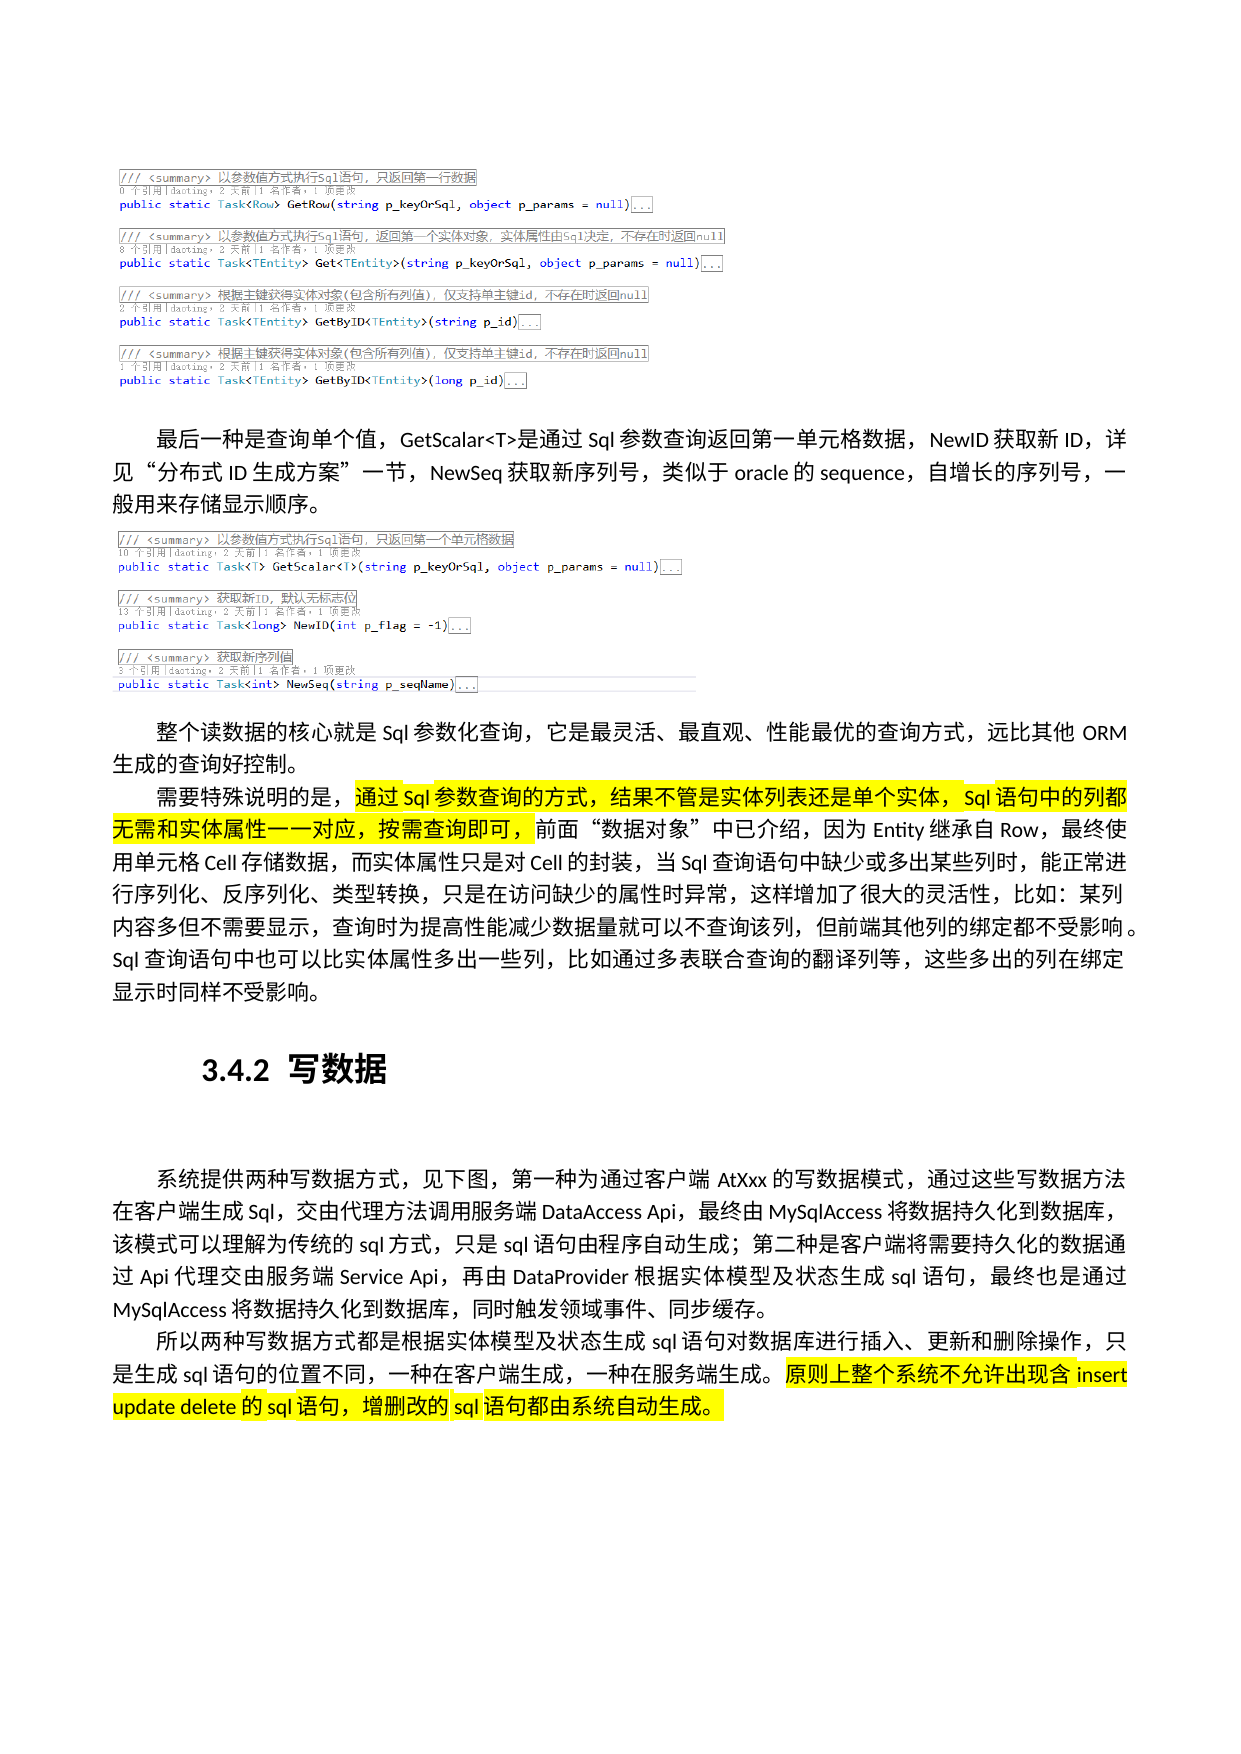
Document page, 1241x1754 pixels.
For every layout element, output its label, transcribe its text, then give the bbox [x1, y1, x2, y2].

subtitle 写数据 [201, 1034, 1128, 1099]
text 系统提供两种写数据方式，见下图，第一种为通过客户端AtXxx的写数据模式，通过这些写数据方法在客户端生成Sql，交由代理方法调用服务端DataAccess Api，最终由MySqlAccess将数据持久化到数据库，该模式可以理解为传统的sql方式，只是sql语句由程序自动生成；第二种是客户端将需要持久化的数据通过Api代理交由服务端Service Api，再由DataProvider根据实体模型及状态生成sql语句，最终也是通过MySqlAccess将数据持久化到数据库，同时触发领域事件、同步缓存。 [112, 1161, 1128, 1324]
text 所以两种写数据方式都是根据实体模型及状态生成sql语句对数据库进行插入、更新和删除操作，只是生成sql语句的位置不同，一种在客户端生成，一种在服务端生成。原则上整个系统不允许出现含insert update delete的sql语句，增删改的sql语句都由系统自动生成。 [112, 1324, 1128, 1421]
text 需要特殊说明的是，通过Sql参数查询的方式，结果不管是实体列表还是单个实体，Sql语句中的列都无需和实体属性一一对应，按需查询即可，前面“数据对象”中已介绍，因为Entity继承自Row，最终使用单元格Cell存储数据，而实体属性只是对Cell的封装，当Sql查询语句中缺少或多出某些列时，能正常进行序列化、反序列化、类型转换，只是在访问缺少的属性时异常，这样增加了很大的灵活性，比如：某列内容多但不需要显示，查询时为提高性能减少数据量就可以不查询该列，但前端其他列的绑定都不受影响。Sql查询语句中也可以比实体属性多出一些列，比如通过多表联合查询的翻译列等，这些多出的列在绑定显示时同样不受影响。 [112, 779, 1128, 1007]
picture [112, 519, 696, 694]
picture [112, 162, 740, 394]
text 整个读数据的核心就是Sql参数化查询，它是最灵活、最直观、性能最优的查询方式，远比其他ORM生成的查询好控制。 [112, 714, 1128, 779]
text 最后一种是查询单个值，GetScalar<T>是通过Sql参数查询返回第一单元格数据，NewID获取新ID，详见“分布式ID生成方案”一节，NewSeq获取新序列号，类似于oracle的sequence，自增长的序列号，一般用来存储显示顺序。 [112, 422, 1128, 519]
